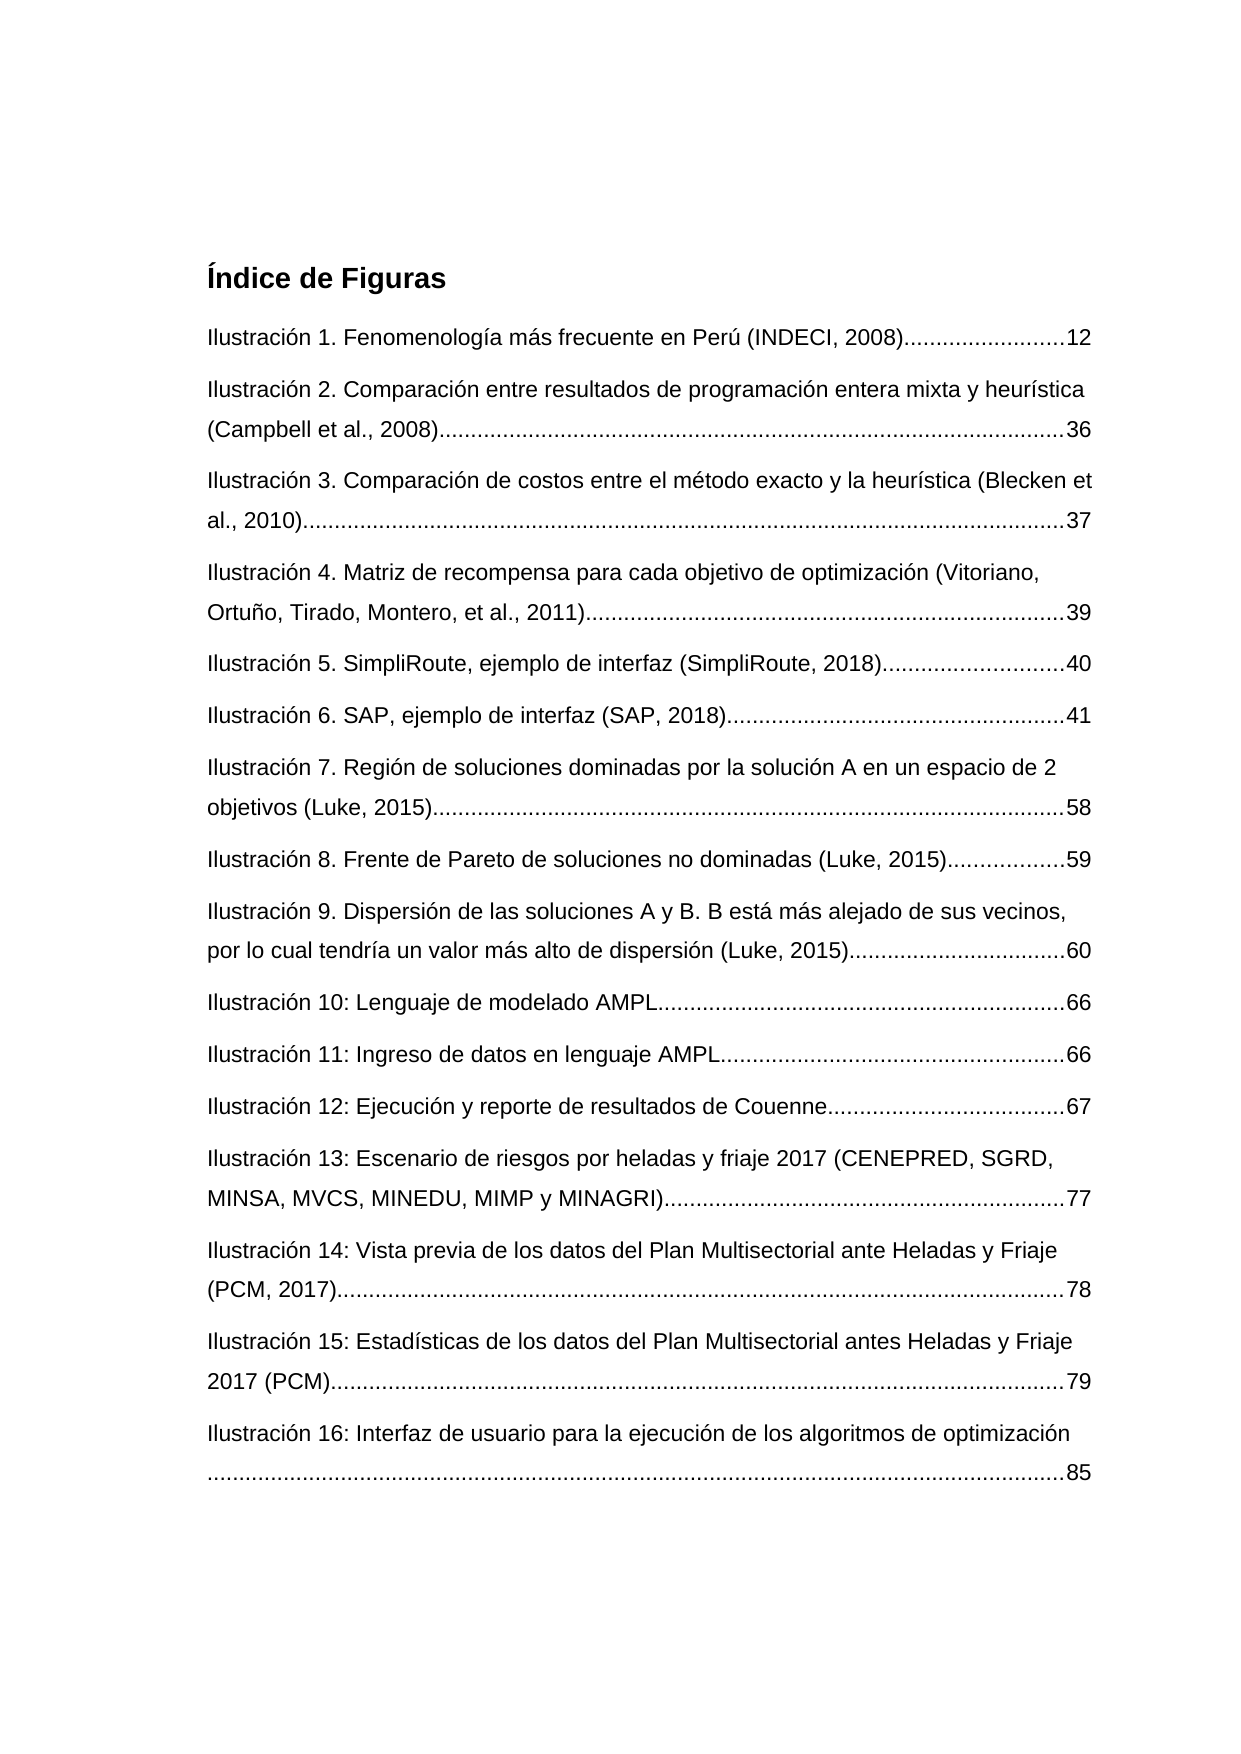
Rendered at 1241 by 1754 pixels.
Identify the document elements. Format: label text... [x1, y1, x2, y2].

text Ilustración 15: Estadísticas de los datos del Plan Multisectorial antes Heladas y Friaje 2017 (PCM) 79 [207, 1328, 1092, 1394]
text Ilustración 4. Matriz de recompensa para cada objetivo de optimización (Vitoriano, Ortuño, Tirado, Montero, et al., 2011). 39 [207, 559, 1092, 625]
text Ilustración 12: Ejecución y reporte de resultados de Couenne 67 [207, 1093, 1092, 1119]
text Ilustración 2. Comparación entre resultados de programación entera mixta y heurística (Campbell et al., 2008). 36 [207, 376, 1092, 442]
text Ilustración 10: Lenguaje de modelado AMPL 66 [207, 989, 1092, 1016]
text Ilustración 7. Región de soluciones dominadas por la solución A en un espacio de 2 objetivos (Luke, 2015) 58 [207, 754, 1092, 820]
text Ilustración 6. SAP, ejemplo de interfaz (SAP, 2018). 41 [207, 702, 1092, 729]
text Ilustración 3. Comparación de costos entre el método exacto y la heurística (Blecken et al., 2010). 37 [207, 467, 1092, 533]
subtitle Índice de Figuras [207, 261, 1092, 295]
text Ilustración 14: Vista previa de los datos del Plan Multisectorial ante Heladas y Friaje (PCM, 2017) 78 [207, 1237, 1092, 1302]
text Ilustración 11: Ingreso de datos en lenguaje AMPL 66 [207, 1041, 1092, 1068]
text Ilustración 9. Dispersión de las soluciones A y B. B está más alejado de sus vecinos, por lo cual tendría un valor más alto de dispersión (Luke, 2015). 60 [207, 898, 1092, 964]
text Ilustración 1. Fenomenología más frecuente en Perú (INDECI, 2008). 12 [207, 324, 1092, 350]
text Ilustración 13: Escenario de riesgos por heladas y friaje 2017 (CENEPRED, SGRD, MINSA, MVCS, MINEDU, MIMP y MINAGRI) 77 [207, 1145, 1092, 1211]
text Ilustración 8. Frente de Pareto de soluciones no dominadas (Luke, 2015). 59 [207, 846, 1092, 872]
text Ilustración 5. SimpliRoute, ejemplo de interfaz (SimpliRoute, 2018). 40 [207, 650, 1092, 677]
text Ilustración 16: Interfaz de usuario para la ejecución de los algoritmos de optimización 85 [207, 1419, 1092, 1485]
